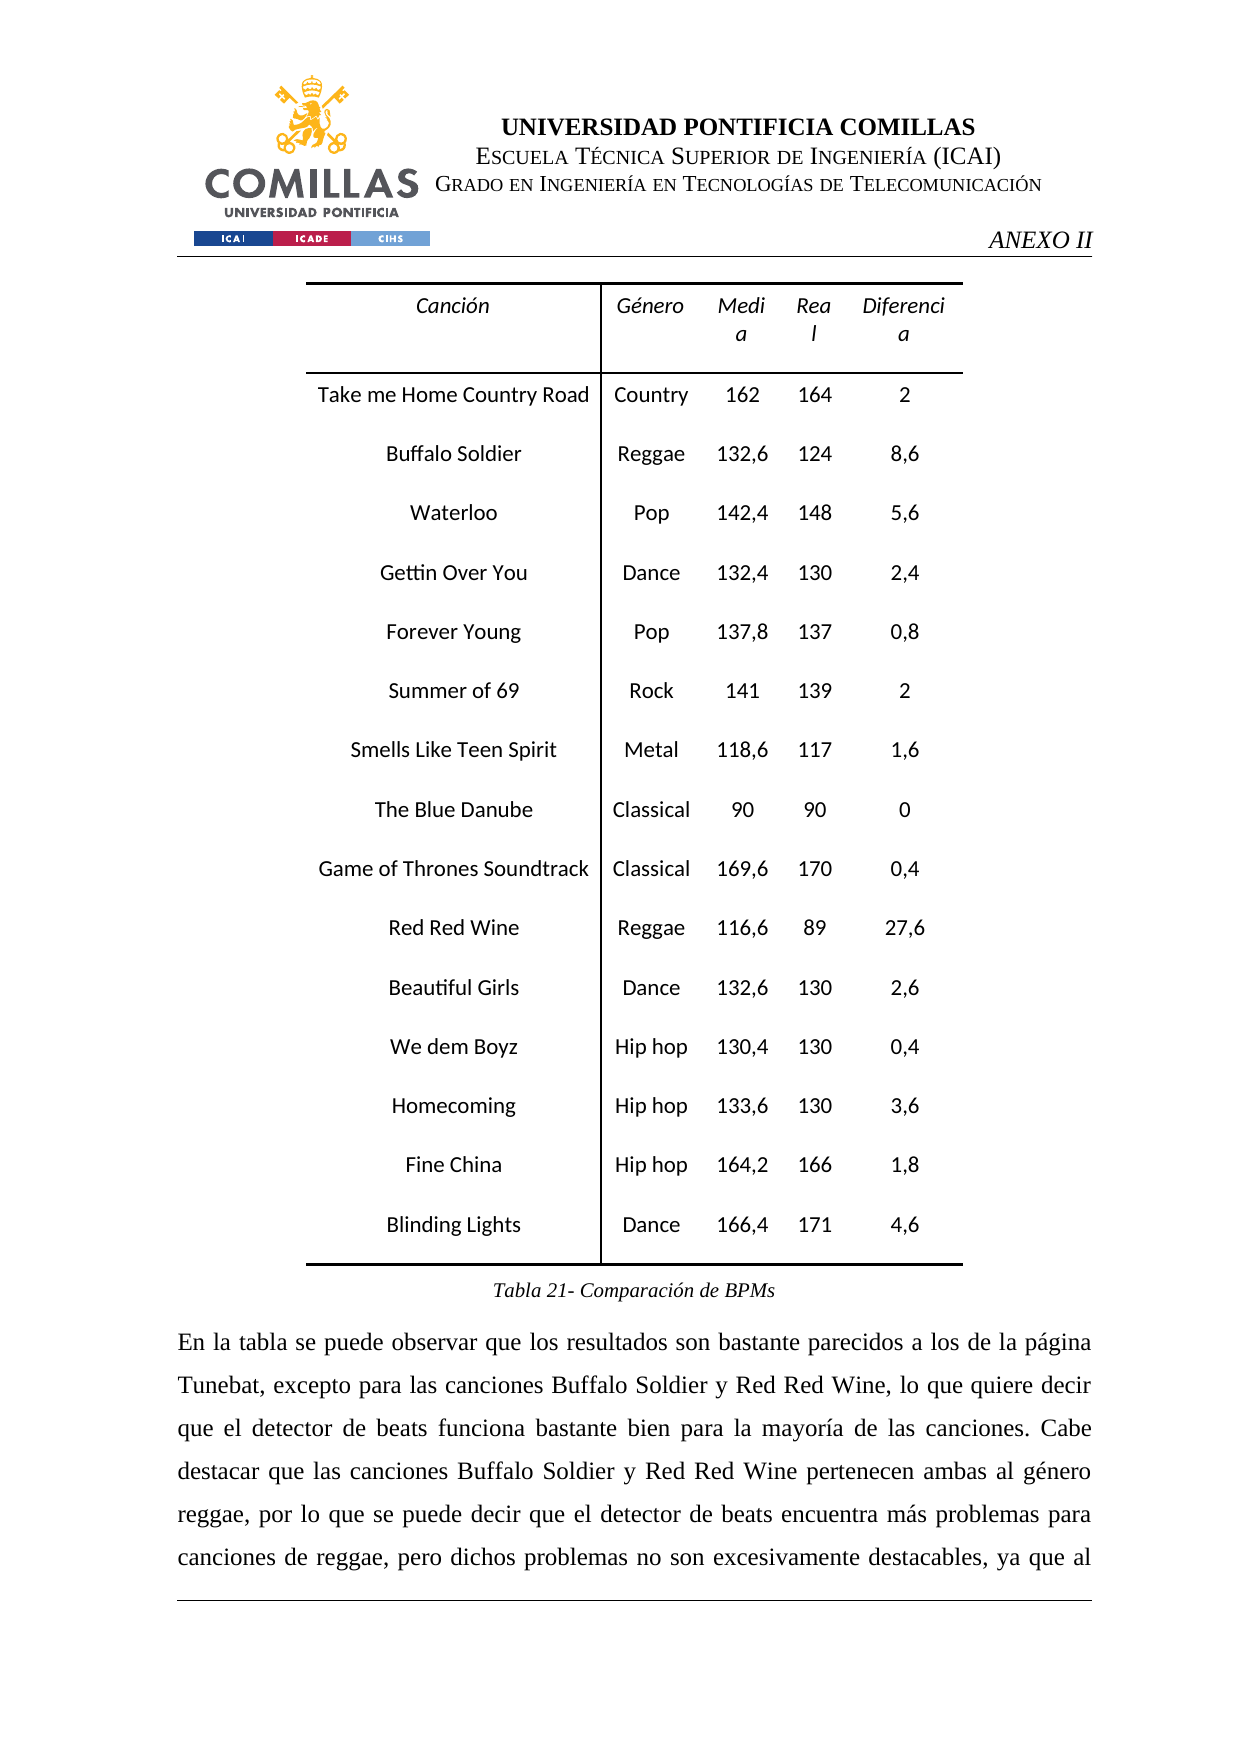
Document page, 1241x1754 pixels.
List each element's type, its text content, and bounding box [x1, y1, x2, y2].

table_cell 166,4 [701, 1204, 783, 1263]
table_cell Rock [602, 670, 701, 729]
table_cell Classical [602, 848, 701, 907]
table_cell 164 [783, 374, 846, 433]
table_cell 130 [783, 966, 846, 1026]
table_cell 130 [783, 551, 846, 611]
table_header Género [602, 285, 701, 372]
table_cell 8,6 [846, 433, 963, 492]
table_cell 148 [783, 492, 846, 551]
table_cell 132,6 [701, 433, 783, 492]
table_cell 117 [783, 729, 846, 788]
table_cell 116,6 [701, 907, 783, 966]
table_cell Reggae [602, 907, 701, 966]
table_cell 2,6 [846, 966, 963, 1026]
table_cell The Blue Danube [306, 789, 600, 848]
table_cell 0,4 [846, 848, 963, 907]
table_cell 4,6 [846, 1204, 963, 1263]
table_cell Hip hop [602, 1085, 701, 1144]
table_cell Fine China [306, 1144, 600, 1203]
table_cell 89 [783, 907, 846, 966]
table_cell Red Red Wine [306, 907, 600, 966]
table_cell Forever Young [306, 611, 600, 670]
table_cell 2 [846, 670, 963, 729]
table_cell 133,6 [701, 1085, 783, 1144]
table_cell 166 [783, 1144, 846, 1203]
text Tabla 21- Comparación de BPMs [177, 1278, 1092, 1302]
table_cell 27,6 [846, 907, 963, 966]
table_cell Take me Home Country Road [306, 374, 600, 433]
table_cell 1,6 [846, 729, 963, 788]
table_cell Hip hop [602, 1144, 701, 1203]
table_cell 164,2 [701, 1144, 783, 1203]
table_cell 2 [846, 374, 963, 433]
table_header Canción [306, 285, 600, 372]
table_cell 171 [783, 1204, 846, 1263]
table_header Media [701, 285, 783, 372]
table_cell 139 [783, 670, 846, 729]
table_cell 90 [783, 789, 846, 848]
table_cell Homecoming [306, 1085, 600, 1144]
table_header Real [783, 285, 846, 372]
table_cell 124 [783, 433, 846, 492]
table_cell Dance [602, 551, 701, 611]
table_cell 5,6 [846, 492, 963, 551]
table_cell 141 [701, 670, 783, 729]
table_cell 130 [783, 1085, 846, 1144]
table_cell 130 [783, 1026, 846, 1085]
table_cell Country [602, 374, 701, 433]
table_cell Reggae [602, 433, 701, 492]
table_cell 137 [783, 611, 846, 670]
table_cell 2,4 [846, 551, 963, 611]
table_cell 132,6 [701, 966, 783, 1026]
table_cell Blinding Lights [306, 1204, 600, 1263]
table_cell 0,8 [846, 611, 963, 670]
table_cell 142,4 [701, 492, 783, 551]
table_cell 118,6 [701, 729, 783, 788]
table_cell Smells Like Teen Spirit [306, 729, 600, 788]
table_cell Hip hop [602, 1026, 701, 1085]
table_cell Dance [602, 1204, 701, 1263]
table_cell Metal [602, 729, 701, 788]
table_cell We dem Boyz [306, 1026, 600, 1085]
table_cell Dance [602, 966, 701, 1026]
table_cell Summer of 69 [306, 670, 600, 729]
table_cell Pop [602, 611, 701, 670]
table_cell 162 [701, 374, 783, 433]
table_cell Waterloo [306, 492, 600, 551]
table_cell Gettin Over You [306, 551, 600, 611]
table_cell Pop [602, 492, 701, 551]
table_cell 0 [846, 789, 963, 848]
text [177, 1327, 1092, 1571]
table_cell Buffalo Soldier [306, 433, 600, 492]
table_cell 130,4 [701, 1026, 783, 1085]
table_cell 132,4 [701, 551, 783, 611]
table_cell 1,8 [846, 1144, 963, 1203]
table_cell Classical [602, 789, 701, 848]
table_cell Beautiful Girls [306, 966, 600, 1026]
table_cell 169,6 [701, 848, 783, 907]
table_cell 3,6 [846, 1085, 963, 1144]
table_cell 0,4 [846, 1026, 963, 1085]
table_cell Game of Thrones Soundtrack [306, 848, 600, 907]
table_cell 90 [701, 789, 783, 848]
table_cell 170 [783, 848, 846, 907]
table_cell 137,8 [701, 611, 783, 670]
table_header Diferencia [846, 285, 963, 372]
